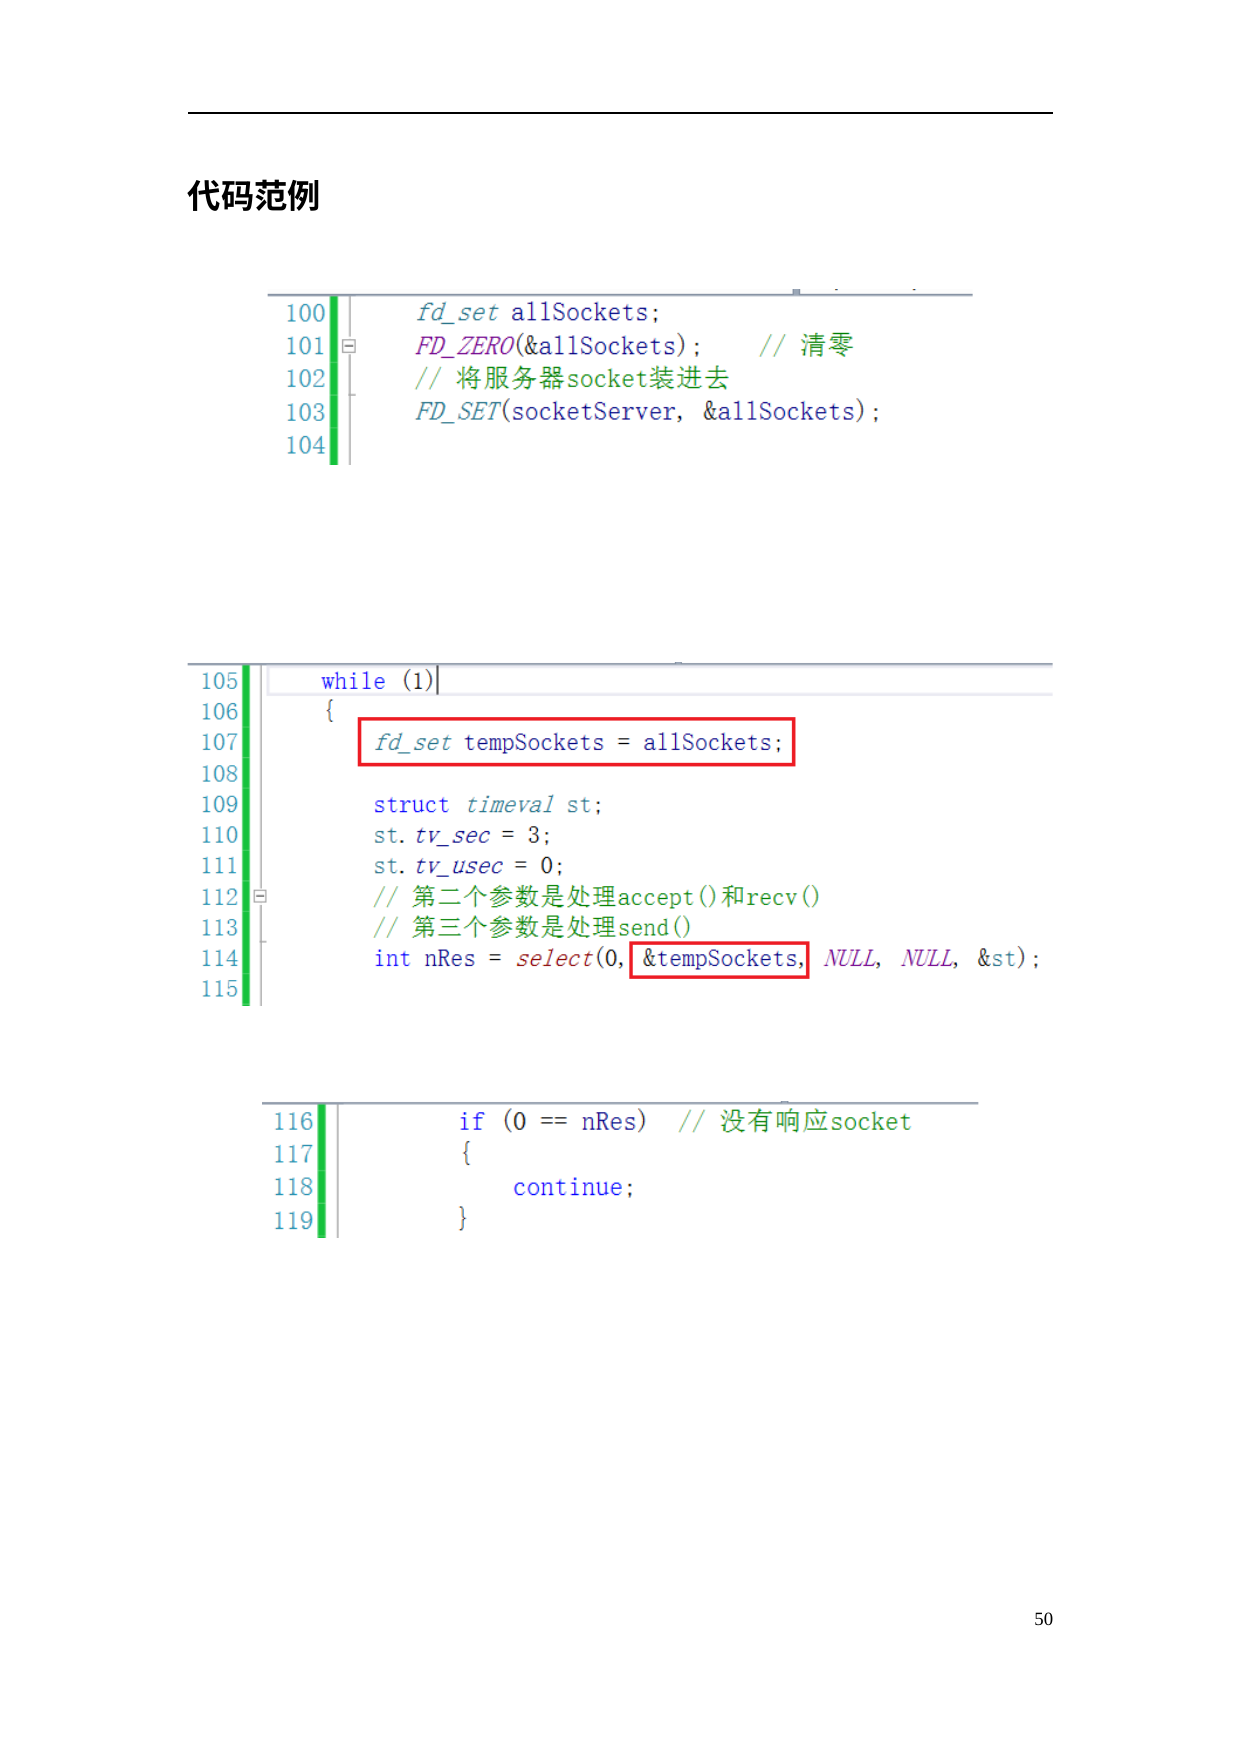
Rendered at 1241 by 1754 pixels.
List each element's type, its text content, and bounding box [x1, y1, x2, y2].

picture [187, 662, 1053, 1006]
picture [262, 1101, 979, 1238]
subtitle 代码范例 [187, 162, 1053, 227]
picture [267, 289, 973, 465]
